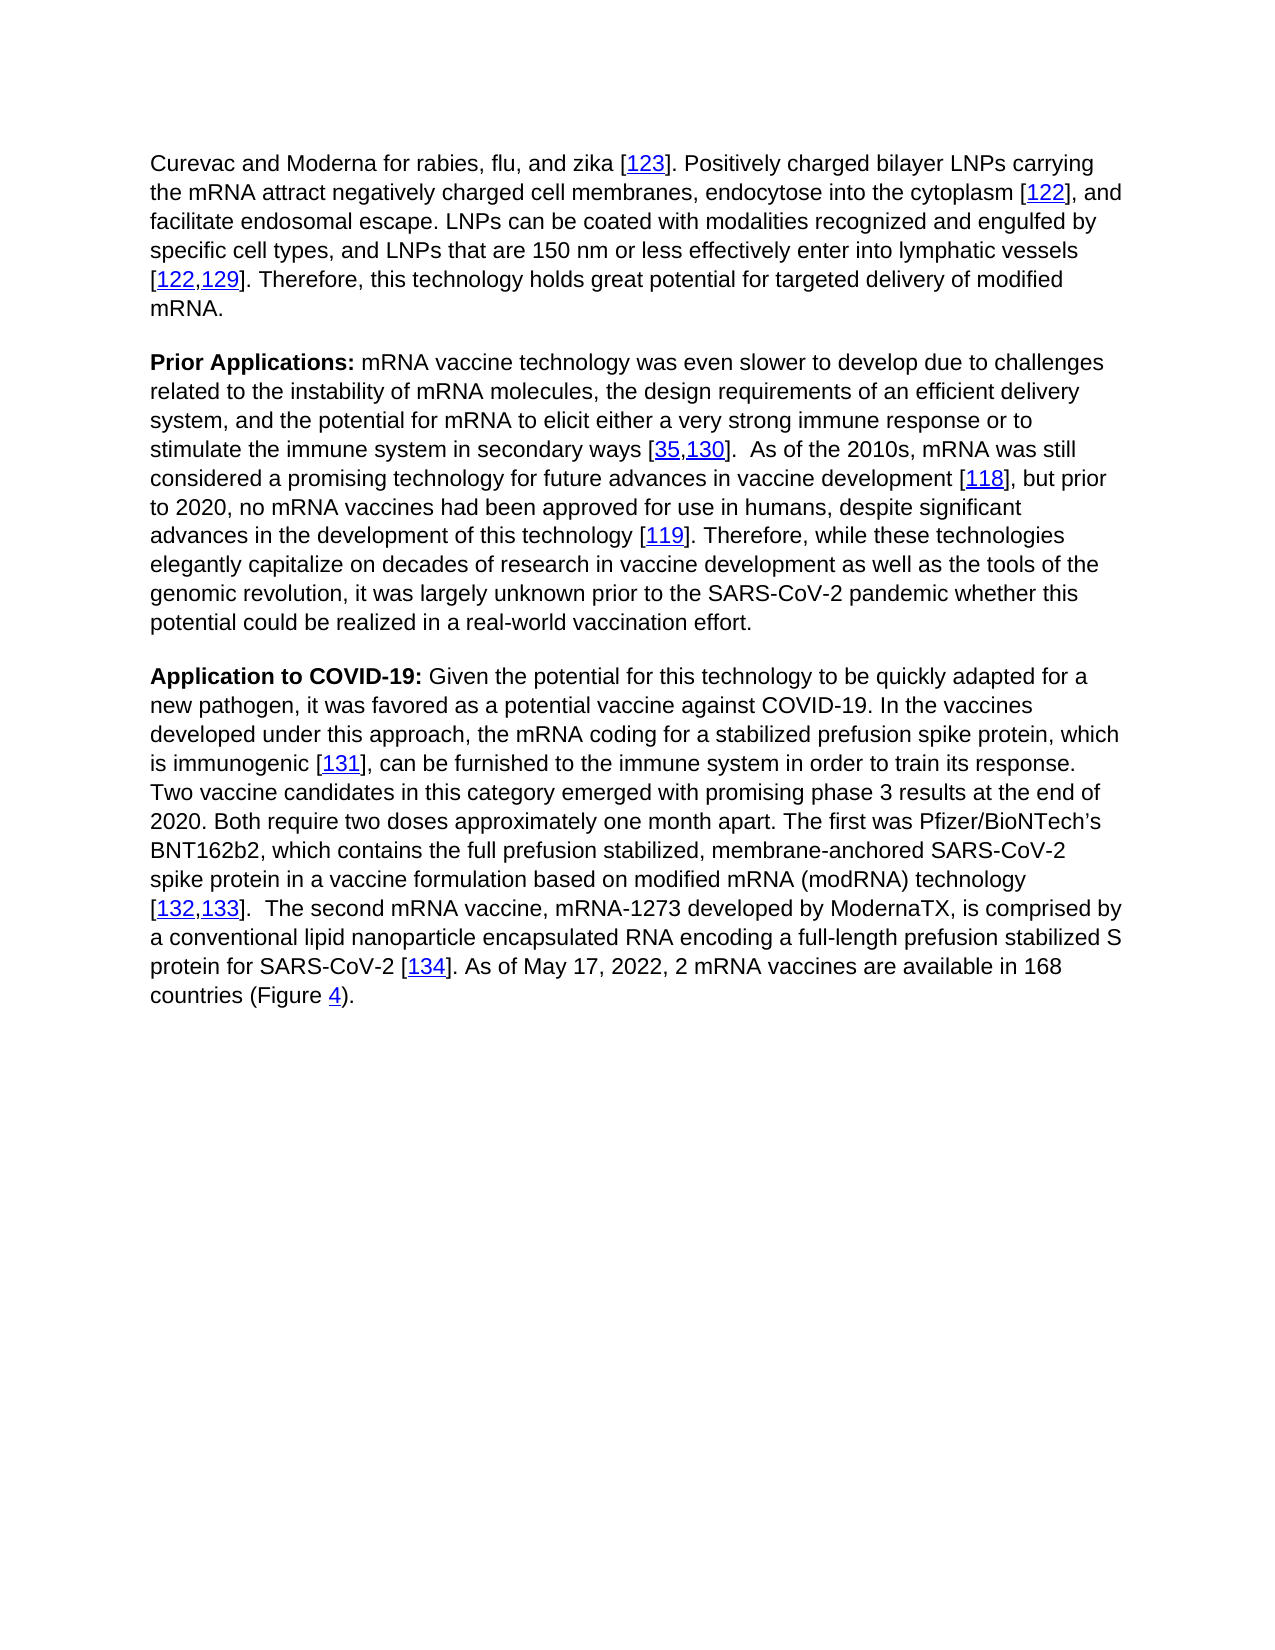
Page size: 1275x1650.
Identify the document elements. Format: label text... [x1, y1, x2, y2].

text Application to COVID-19: Given the potential for this technology to be quickly adapted for a new pathogen, it was favored as a potential vaccine against COVID-19. In the vaccines developed under this approach, the mRNA coding for a stabilized prefusion spike protein, which is immunogenic [131], can be furnished to the immune system in order to train its response. Two vaccine candidates in this category emerged with promising phase 3 results at the end of 2020. Both require two doses approximately one month apart. The first was Pfizer/BioNTech’s BNT162b2, which contains the full prefusion stabilized, membrane-anchored SARS-CoV-2 spike protein in a vaccine formulation based on modified mRNA (modRNA) technology [132,133]. The second mRNA vaccine, mRNA-1273 developed by ModernaTX, is comprised by a conventional lipid nanoparticle encapsulated RNA encoding a full-length prefusion stabilized S protein for SARS-CoV-2 [134]. As of May 17, 2022, 2 mRNA vaccines are available in 168 countries (Figure 4). [150, 663, 1125, 1008]
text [150, 150, 1125, 321]
text Prior Applications: mRNA vaccine technology was even slower to develop due to challenges related to the instability of mRNA molecules, the design requirements of an efficient delivery system, and the potential for mRNA to elicit either a very strong immune response or to stimulate the immune system in secondary ways [35,130]. As of the 2010s, mRNA was still considered a promising technology for future advances in vaccine development [118], but prior to 2020, no mRNA vaccines had been approved for use in humans, despite significant advances in the development of this technology [119]. Therefore, while these technologies elegantly capitalize on decades of research in vaccine development as well as the tools of the genomic revolution, it was largely unknown prior to the SARS-CoV-2 pandemic whether this potential could be realized in a real-world vaccination effort. [150, 349, 1125, 636]
